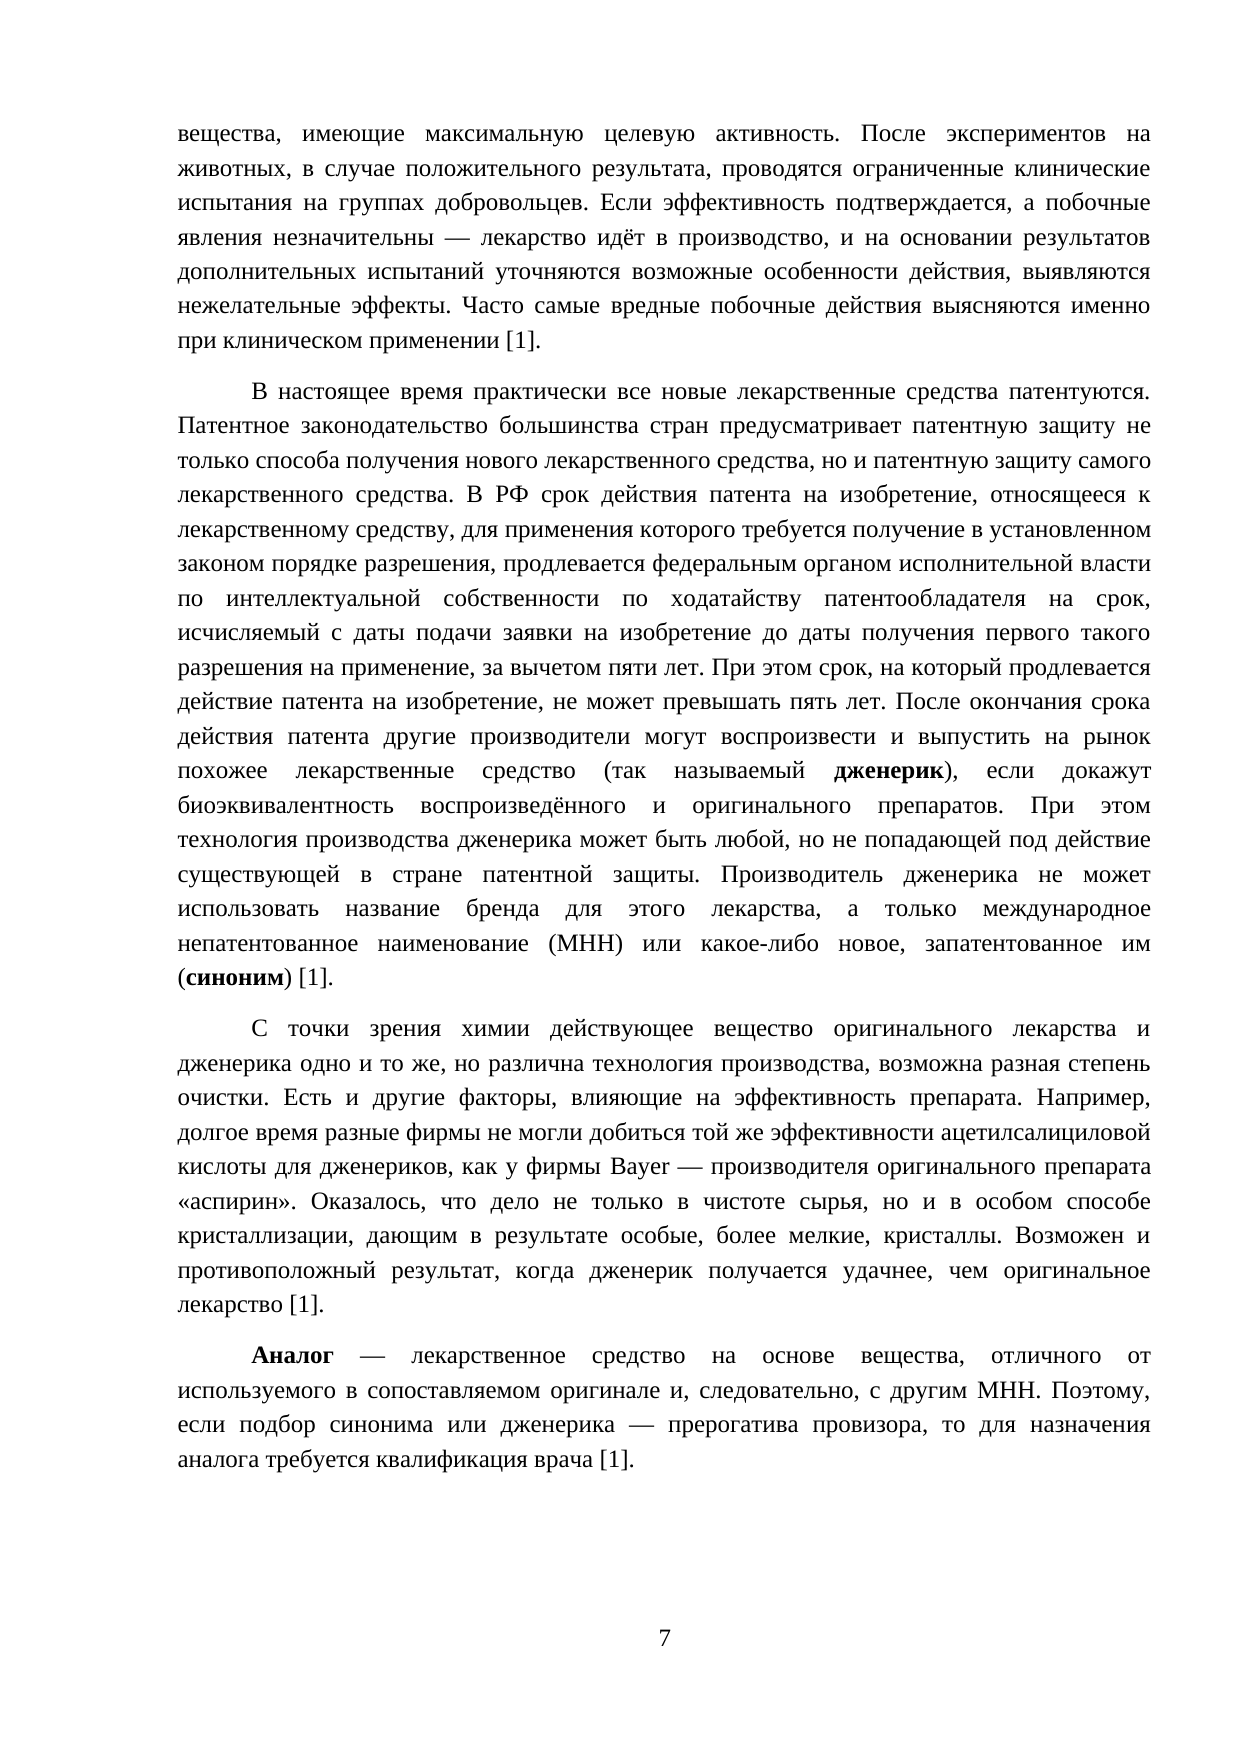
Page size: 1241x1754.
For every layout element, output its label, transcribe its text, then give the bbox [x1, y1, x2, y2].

text Аналог — лекарственное средство на основе вещества, отличного от используемого в сопоставляемом оригинале и, следовательно, с другим МНН. Поэтому, если подбор синонима или дженерика — прерогатива провизора, то для назначения аналога требуется квалификация врача [1]. [177, 1340, 1152, 1473]
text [177, 118, 1152, 354]
text С точки зрения химии действующее вещество оригинального лекарства и дженерика одно и то же, но различна технология производства, возможна разная степень очистки. Есть и другие факторы, влияющие на эффективность препарата. Например, долгое время разные фирмы не могли добиться той же эффективности ацетилсалициловой кислоты для дженериков, как у фирмы Bayer — производителя оригинального препарата «аспирин». Оказалось, что дело не только в чистоте сырья, но и в особом способе кристаллизации, дающим в результате особые, более мелкие, кристаллы. Возможен и противоположный результат, когда дженерик получается удачнее, чем оригинальное лекарство [1]. [177, 1013, 1152, 1318]
text В настоящее время практически все новые лекарственные средства патентуются. Патентное законодательство большинства стран предусматривает патентную защиту не только способа получения нового лекарственного средства, но и патентную защиту самого лекарственного средства. В РФ срок действия патента на изобретение, относящееся к лекарственному средству, для применения которого требуется получение в установленном законом порядке разрешения, продлевается федеральным органом исполнительной власти по интеллектуальной собственности по ходатайству патентообладателя на срок, исчисляемый с даты подачи заявки на изобретение до даты получения первого такого разрешения на применение, за вычетом пяти лет. При этом срок, на который продлевается действие патента на изобретение, не может превышать пять лет. После окончания срока действия патента другие производители могут воспроизвести и выпустить на рынок похожее лекарственные средство (так называемый дженерик), если докажут биоэквивалентность воспроизведённого и оригинального препаратов. При этом технология производства дженерика может быть любой, но не попадающей под действие существующей в стране патентной защиты. Производитель дженерика не может использовать название бренда для этого лекарства, а только международное непатентованное наименование (МНН) или какое-либо новое, запатентованное им (синоним) [1]. [177, 376, 1152, 991]
